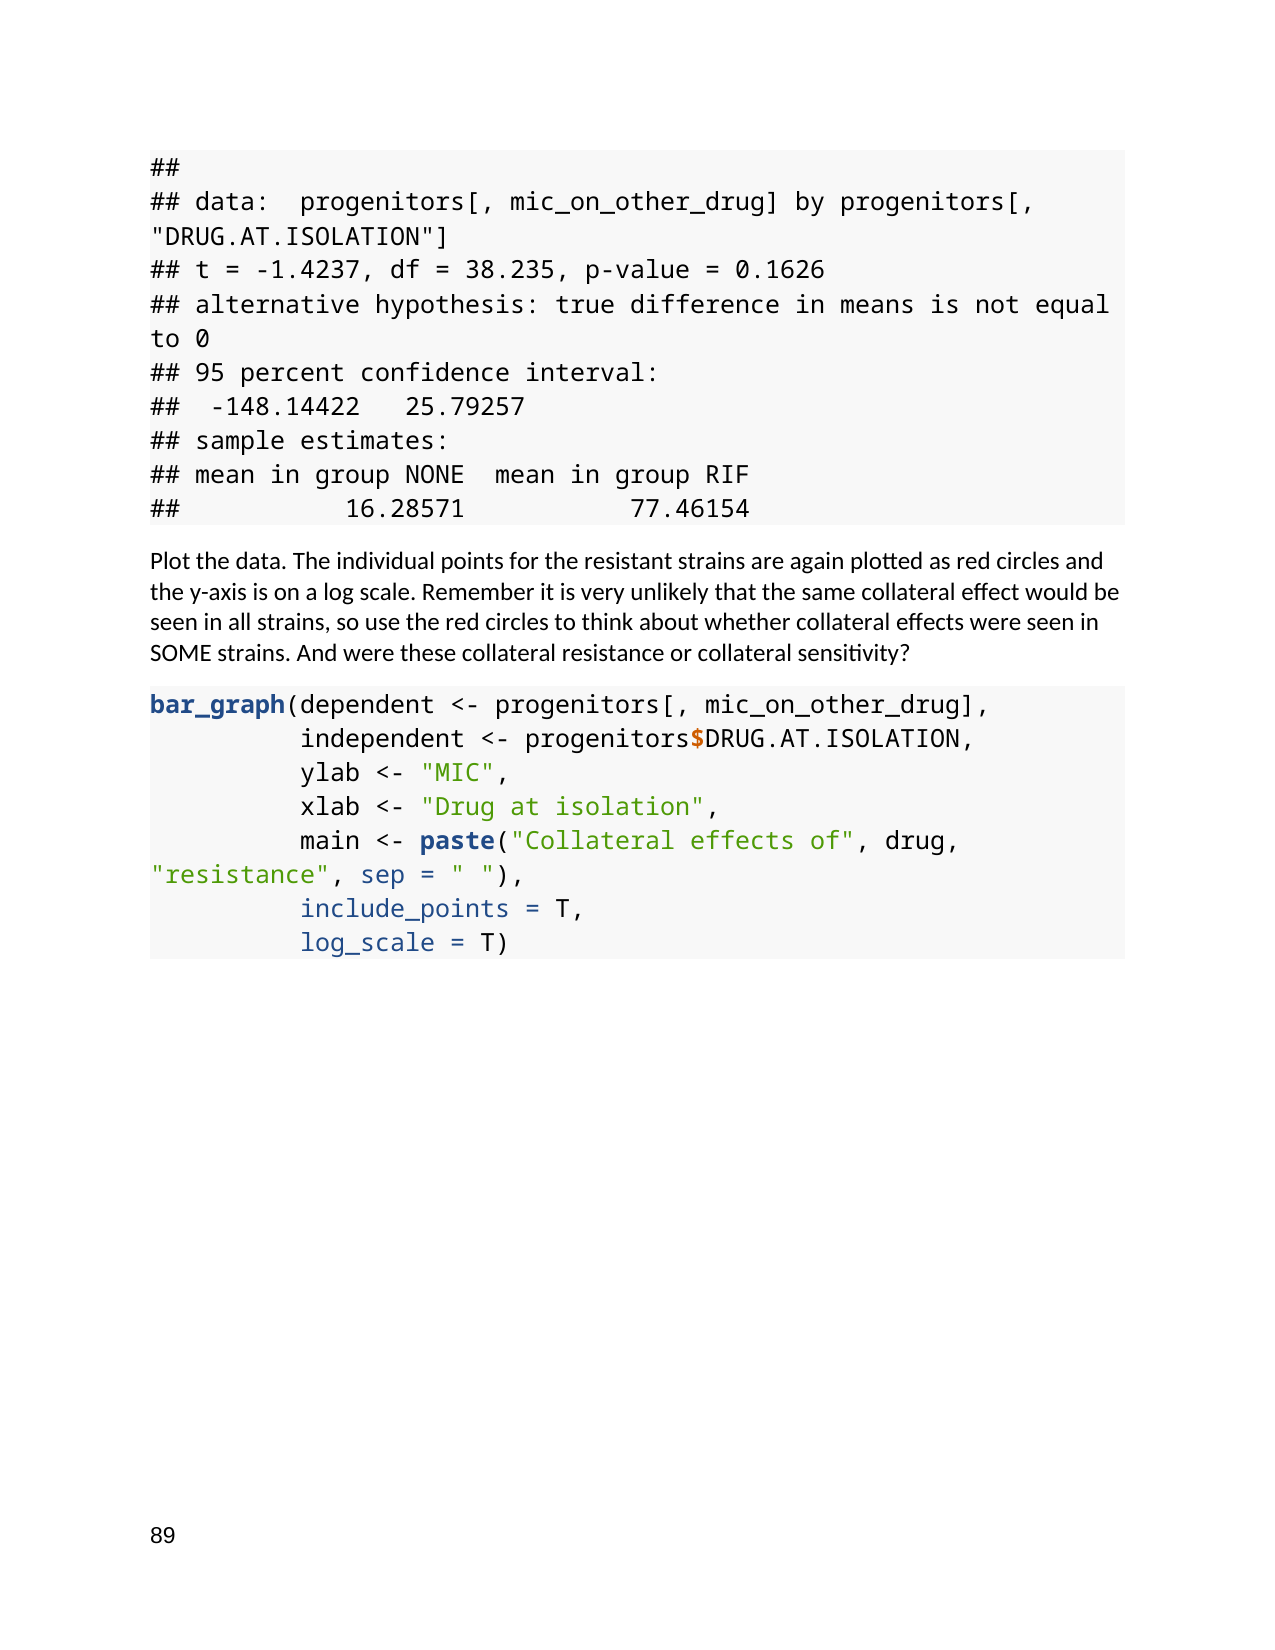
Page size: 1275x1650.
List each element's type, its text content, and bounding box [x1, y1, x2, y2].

text Plot the data. The individual points for the resistant strains are again plotted as red circles and the y-axis is on a log scale. Remember it is very unlikely that the same collateral effect would be seen in all strains, so use the red circles to think about whether collateral effects were seen in SOME strains. And were these collateral resistance or collateral sensitivity? [150, 546, 1125, 668]
text bar_graph(dependent <- progenitors[, mic_on_other_drug], independent <- progenitors$DRUG.AT.ISOLATION, ylab <- "MIC", xlab <- "Drug at isolation", main <- paste("Collateral effects of", drug, "resistance", sep = " "), include_points = T, log_scale = T) [150, 686, 1125, 959]
